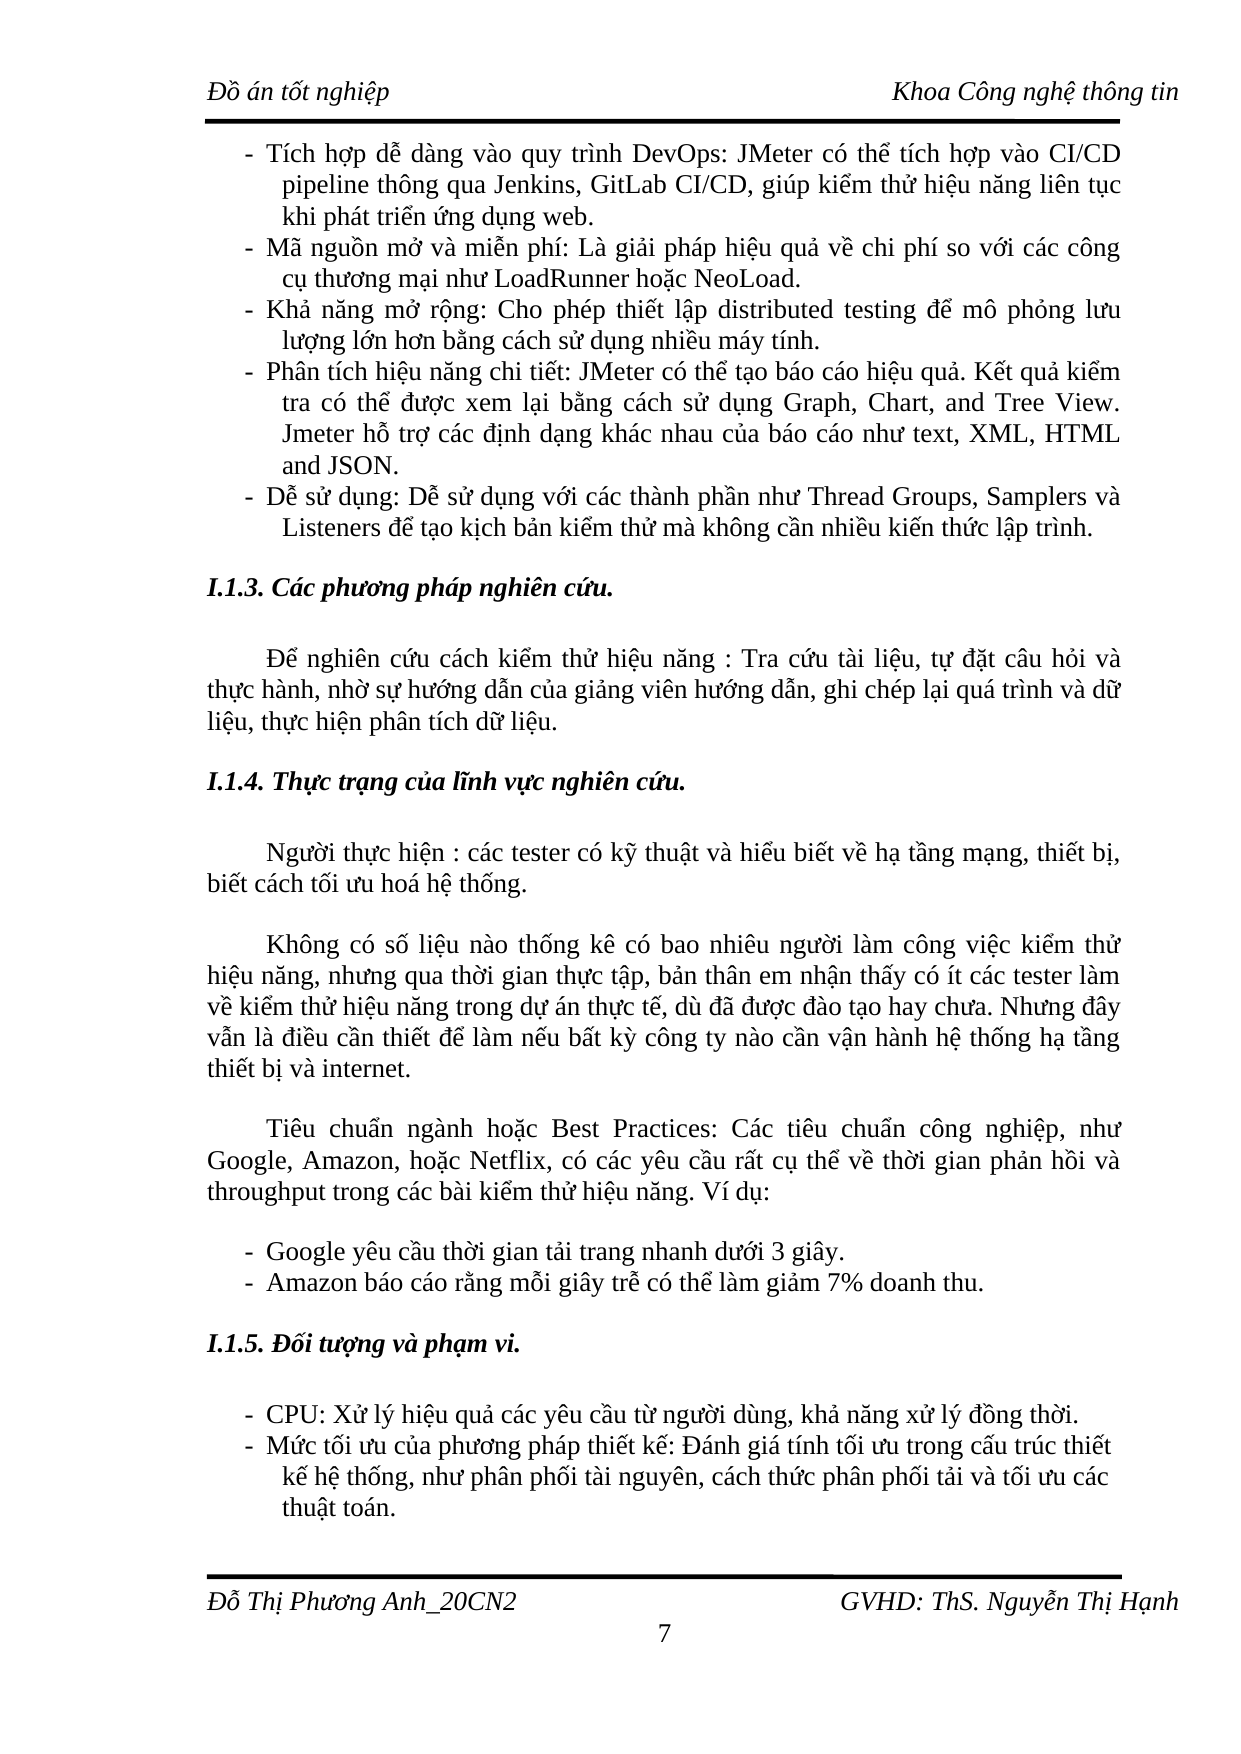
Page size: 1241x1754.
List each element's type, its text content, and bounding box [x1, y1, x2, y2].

list Mã nguồn mở và miễn phí: Là giải pháp hiệu quả về chi phí so với các công cụ thương mại như LoadRunner hoặc NeoLoad. [244, 231, 1122, 293]
text Người thực hiện : các tester có kỹ thuật và hiểu biết về hạ tầng mạng, thiết bị, biết cách tối ưu hoá hệ thống. [207, 836, 1122, 898]
list Amazon báo cáo rằng mỗi giây trễ có thể làm giảm 7% doanh thu. [244, 1266, 1122, 1297]
list Khả năng mở rộng: Cho phép thiết lập distributed testing để mô phỏng lưu lượng lớn hơn bằng cách sử dụng nhiều máy tính. [244, 293, 1122, 355]
list Dễ sử dụng: Dễ sử dụng với các thành phần như Thread Groups, Samplers và Listeners để tạo kịch bản kiểm thử mà không cần nhiều kiến thức lập trình. [244, 480, 1122, 542]
list Google yêu cầu thời gian tải trang nhanh dưới 3 giây. [244, 1235, 1122, 1266]
subtitle Đối tượng và phạm vi. [207, 1327, 1122, 1358]
list Mức tối ưu của phương pháp thiết kế: Đánh giá tính tối ưu trong cấu trúc thiết kế hệ thống, như phân phối tài nguyên, cách thức phân phối tải và tối ưu các thuật toán. [244, 1429, 1122, 1522]
list CPU: Xử lý hiệu quả các yêu cầu từ người dùng, khả năng xử lý đồng thời. [244, 1398, 1122, 1429]
list Phân tích hiệu năng chi tiết: JMeter có thể tạo báo cáo hiệu quả. Kết quả kiểm tra có thể được xem lại bằng cách sử dụng Graph, Chart, and Tree View. Jmeter hỗ trợ các định dạng khác nhau của báo cáo như text, XML, HTML and JSON. [244, 355, 1122, 480]
subtitle Các phương pháp nghiên cứu. [207, 571, 1122, 602]
list Tích hợp dễ dàng vào quy trình DevOps: JMeter có thể tích hợp vào CI/CD pipeline thông qua Jenkins, GitLab CI/CD, giúp kiểm thử hiệu năng liên tục khi phát triển ứng dụng web. [244, 137, 1122, 231]
text Tiêu chuẩn ngành hoặc Best Practices: Các tiêu chuẩn công nghiệp, như Google, Amazon, hoặc Netflix, có các yêu cầu rất cụ thể về thời gian phản hồi và throughput trong các bài kiểm thử hiệu năng. Ví dụ: [207, 1113, 1122, 1206]
text Để nghiên cứu cách kiểm thử hiệu năng : Tra cứu tài liệu, tự đặt câu hỏi và thực hành, nhờ sự hướng dẫn của giảng viên hướng dẫn, ghi chép lại quá trình và dữ liệu, thực hiện phân tích dữ liệu. [207, 642, 1122, 736]
subtitle Thực trạng của lĩnh vực nghiên cứu. [207, 765, 1122, 796]
text Không có số liệu nào thống kê có bao nhiêu người làm công việc kiểm thử hiệu năng, nhưng qua thời gian thực tập, bản thân em nhận thấy có ít các tester làm về kiểm thử hiệu năng trong dự án thực tế, dù đã được đào tạo hay chưa. Nhưng đây vẫn là điều cần thiết để làm nếu bất kỳ công ty nào cần vận hành hệ thống hạ tầng thiết bị và internet. [207, 928, 1122, 1083]
